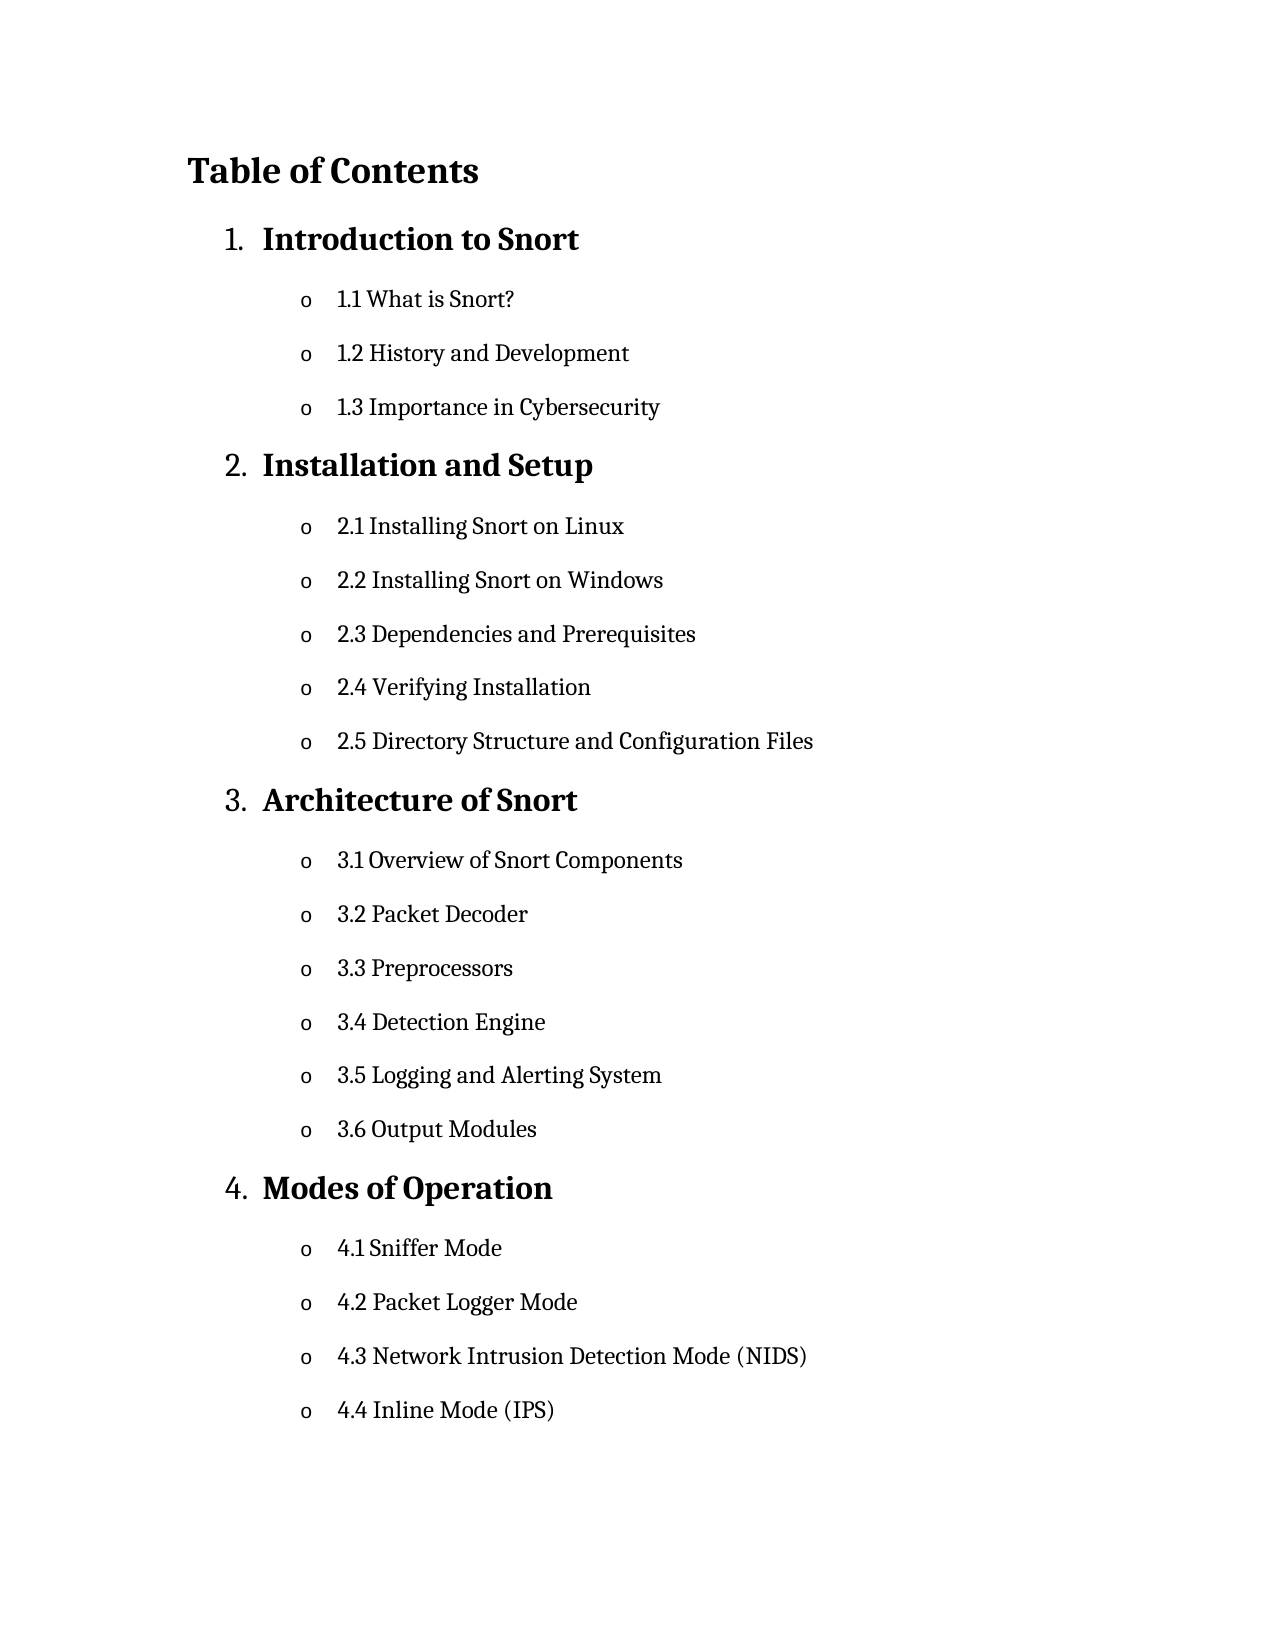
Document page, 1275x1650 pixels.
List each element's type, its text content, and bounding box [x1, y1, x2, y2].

list 2.2 Installing Snort on Windows [300, 566, 1087, 594]
list 3.1 Overview of Snort Components [300, 846, 1087, 875]
list 3.5 Logging and Alerting System [300, 1061, 1087, 1090]
list 3.6 Output Modules [300, 1115, 1087, 1144]
list 2.3 Dependencies and Prerequisites [300, 619, 1087, 648]
text Table of Contents [187, 150, 1087, 193]
list 1.2 History and Development [300, 339, 1087, 368]
list 3.2 Packet Decoder [300, 900, 1087, 928]
list Installation and Setup [225, 447, 1087, 485]
list Modes of Operation [225, 1169, 1087, 1207]
list 4.3 Network Intrusion Detection Mode (NIDS) [300, 1342, 1087, 1370]
list 2.5 Directory Structure and Configuration Files [300, 727, 1087, 756]
list 3.4 Detection Engine [300, 1007, 1087, 1036]
list 2.4 Verifying Installation [300, 673, 1087, 702]
list 2.1 Installing Snort on Linux [300, 512, 1087, 541]
list 3.3 Preprocessors [300, 954, 1087, 982]
list Introduction to Snort [225, 220, 1087, 259]
list 1.1 What is Snort? [300, 285, 1087, 314]
list 4.1 Sniffer Mode [300, 1234, 1087, 1263]
list Architecture of Snort [225, 781, 1087, 819]
list 4.4 Inline Mode (IPS) [300, 1396, 1087, 1424]
list 1.3 Importance in Cybersecurity [300, 393, 1087, 422]
list 4.2 Packet Logger Mode [300, 1288, 1087, 1317]
